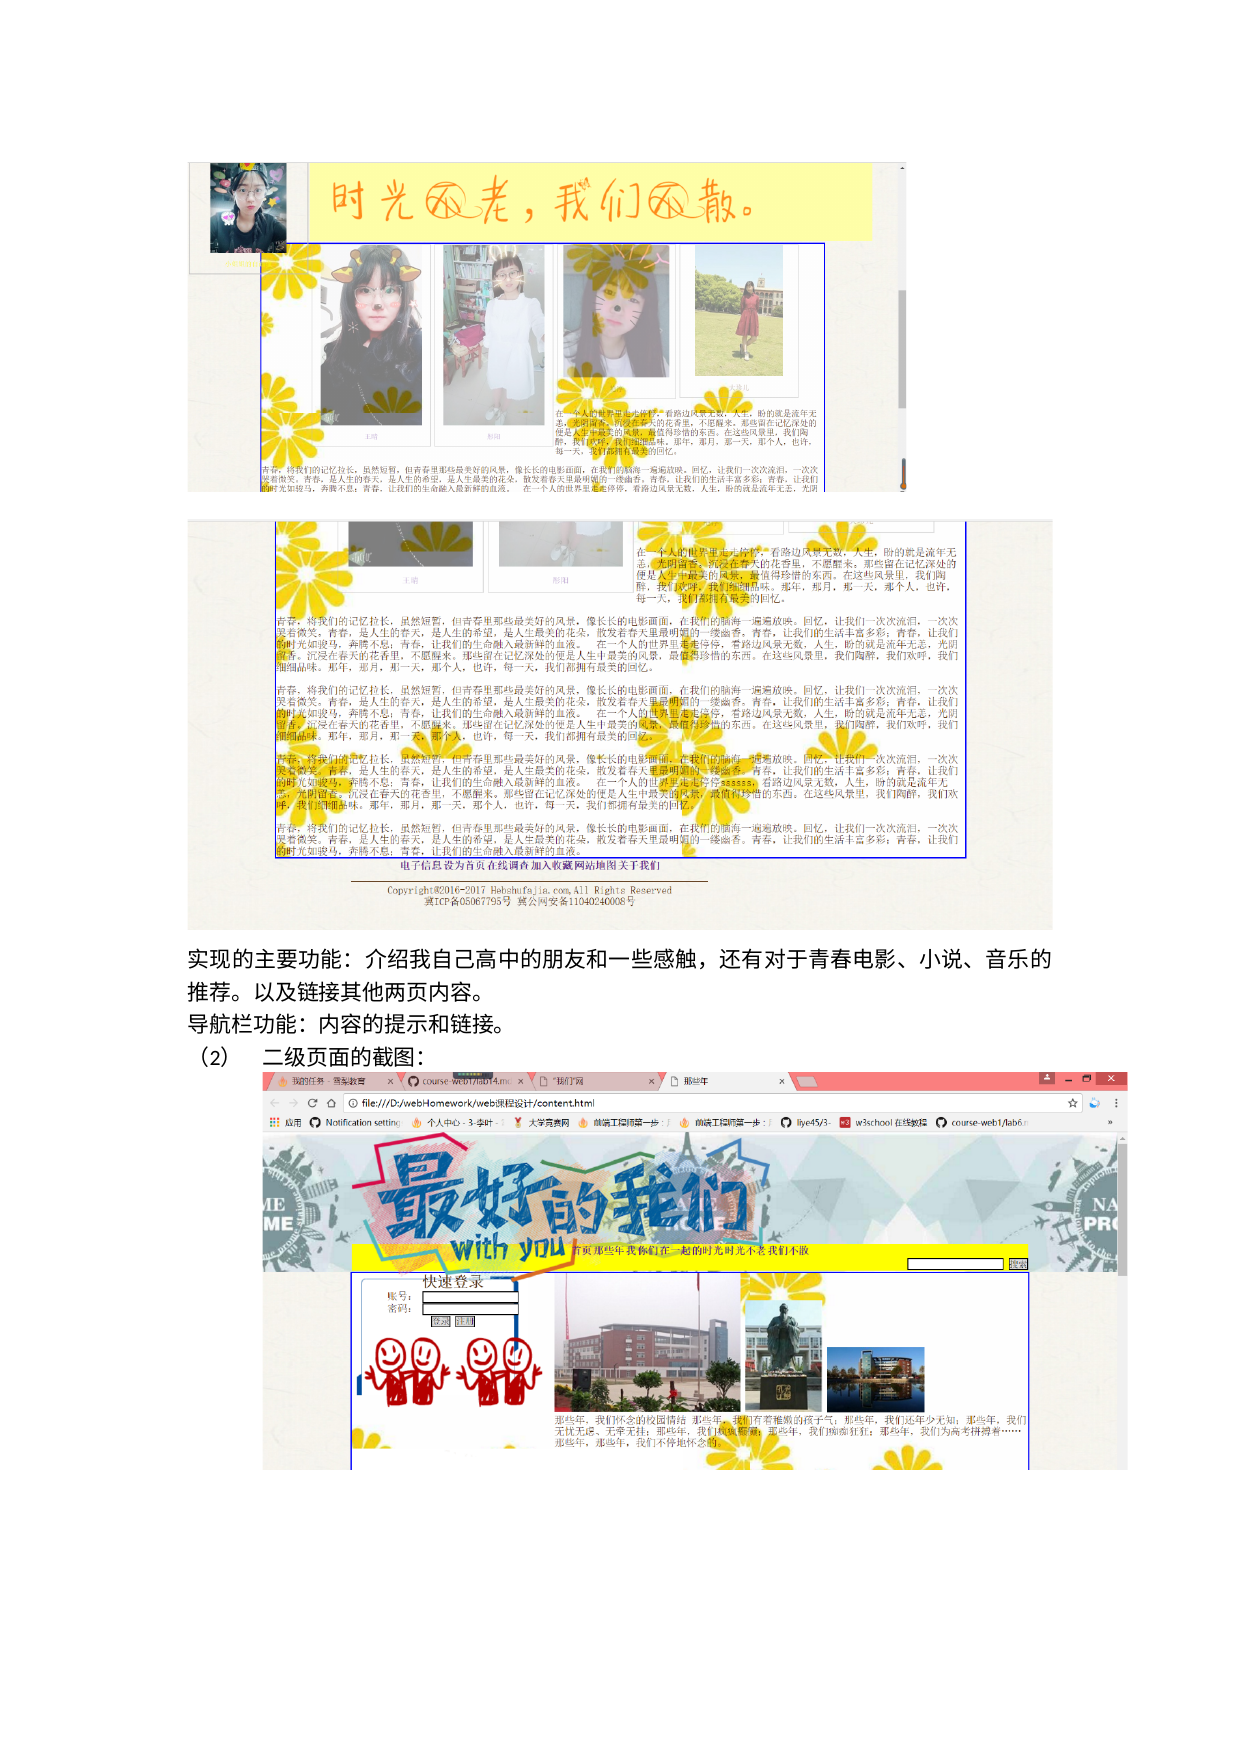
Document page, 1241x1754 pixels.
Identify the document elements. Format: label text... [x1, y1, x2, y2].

picture [262, 1072, 1128, 1470]
list 二级页面的截图： [187, 1039, 1053, 1072]
picture [187, 519, 1053, 930]
text 导航栏功能：内容的提示和链接。 [187, 1007, 1053, 1039]
picture [187, 162, 907, 492]
text 实现的主要功能：介绍我自己高中的朋友和一些感触，还有对于青春电影、小说、音乐的推荐。以及链接其他两页内容。 [187, 942, 1053, 1007]
